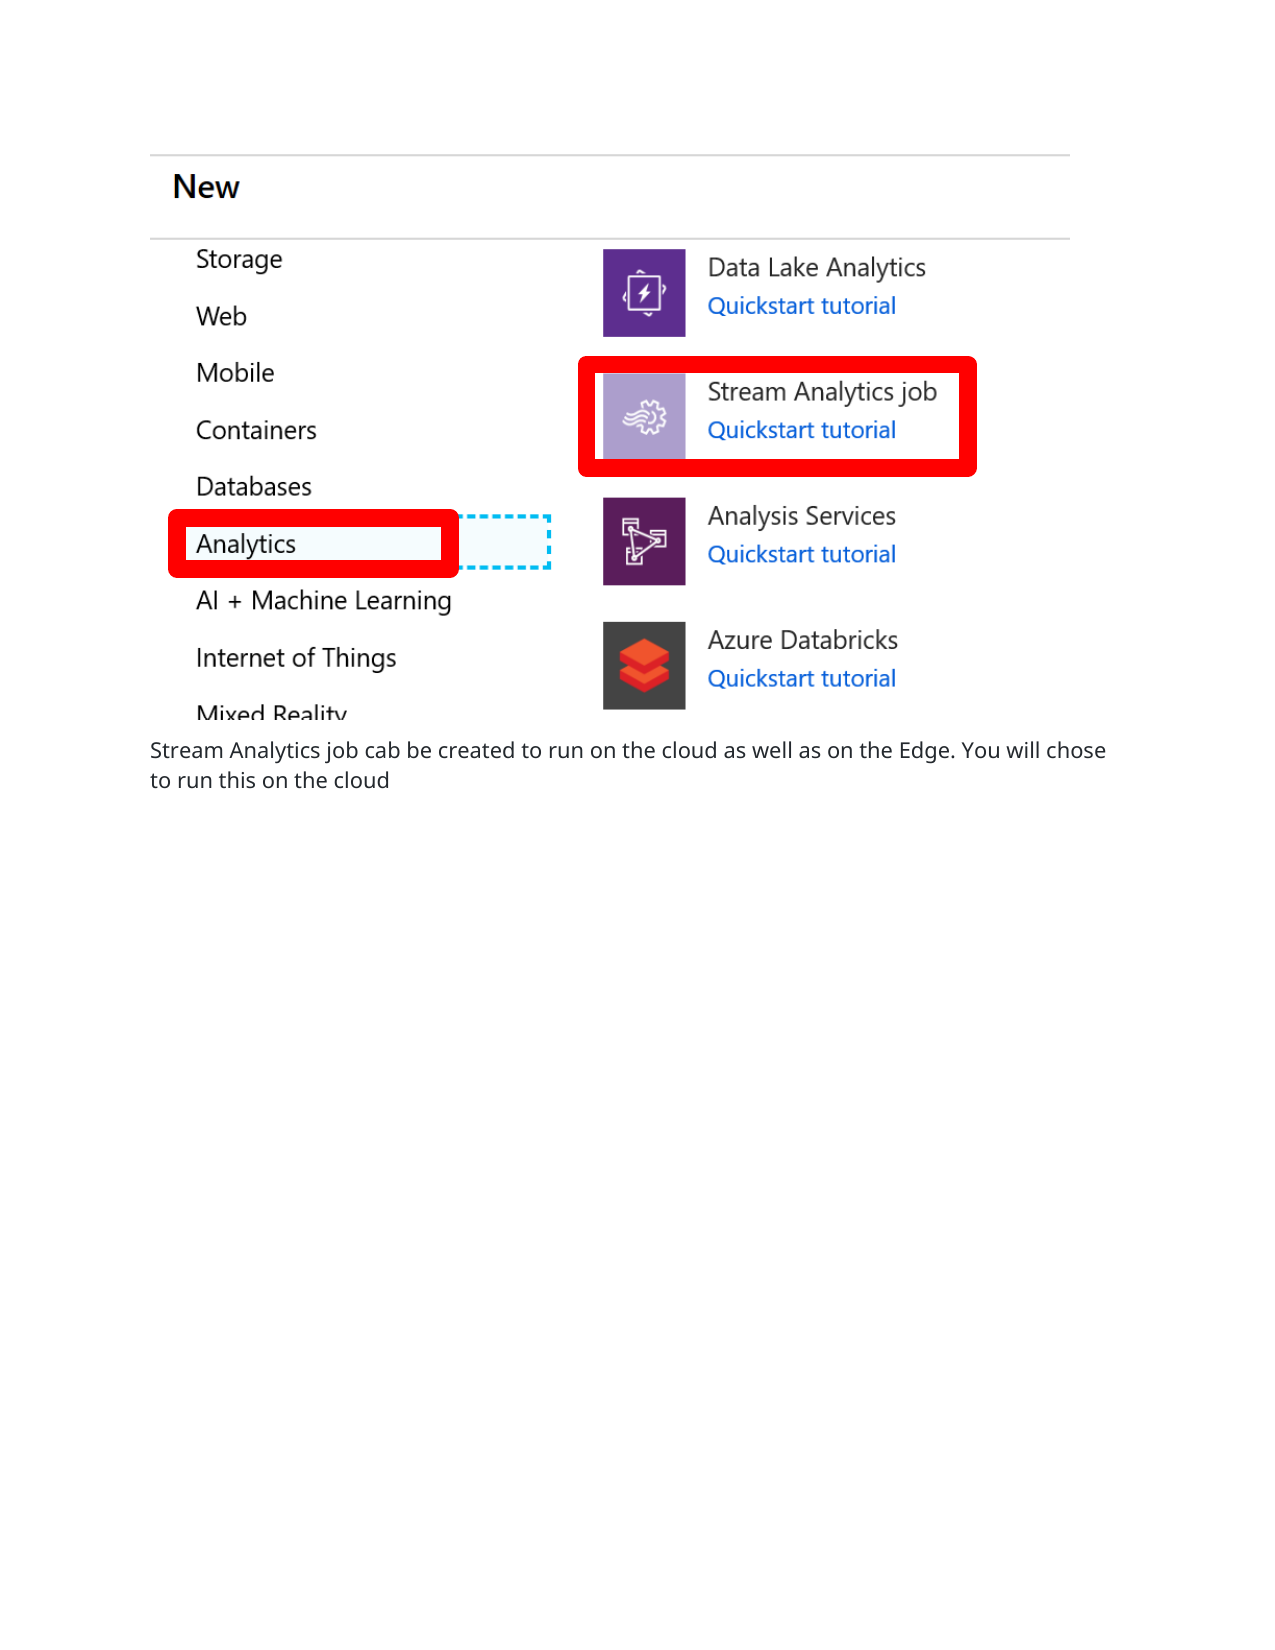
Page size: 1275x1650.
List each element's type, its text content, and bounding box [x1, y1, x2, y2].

text Stream Analytics job cab be created to run on the cloud as well as on the Edge. You will chose to run this on the cloud [150, 735, 1125, 795]
picture [150, 150, 1070, 720]
